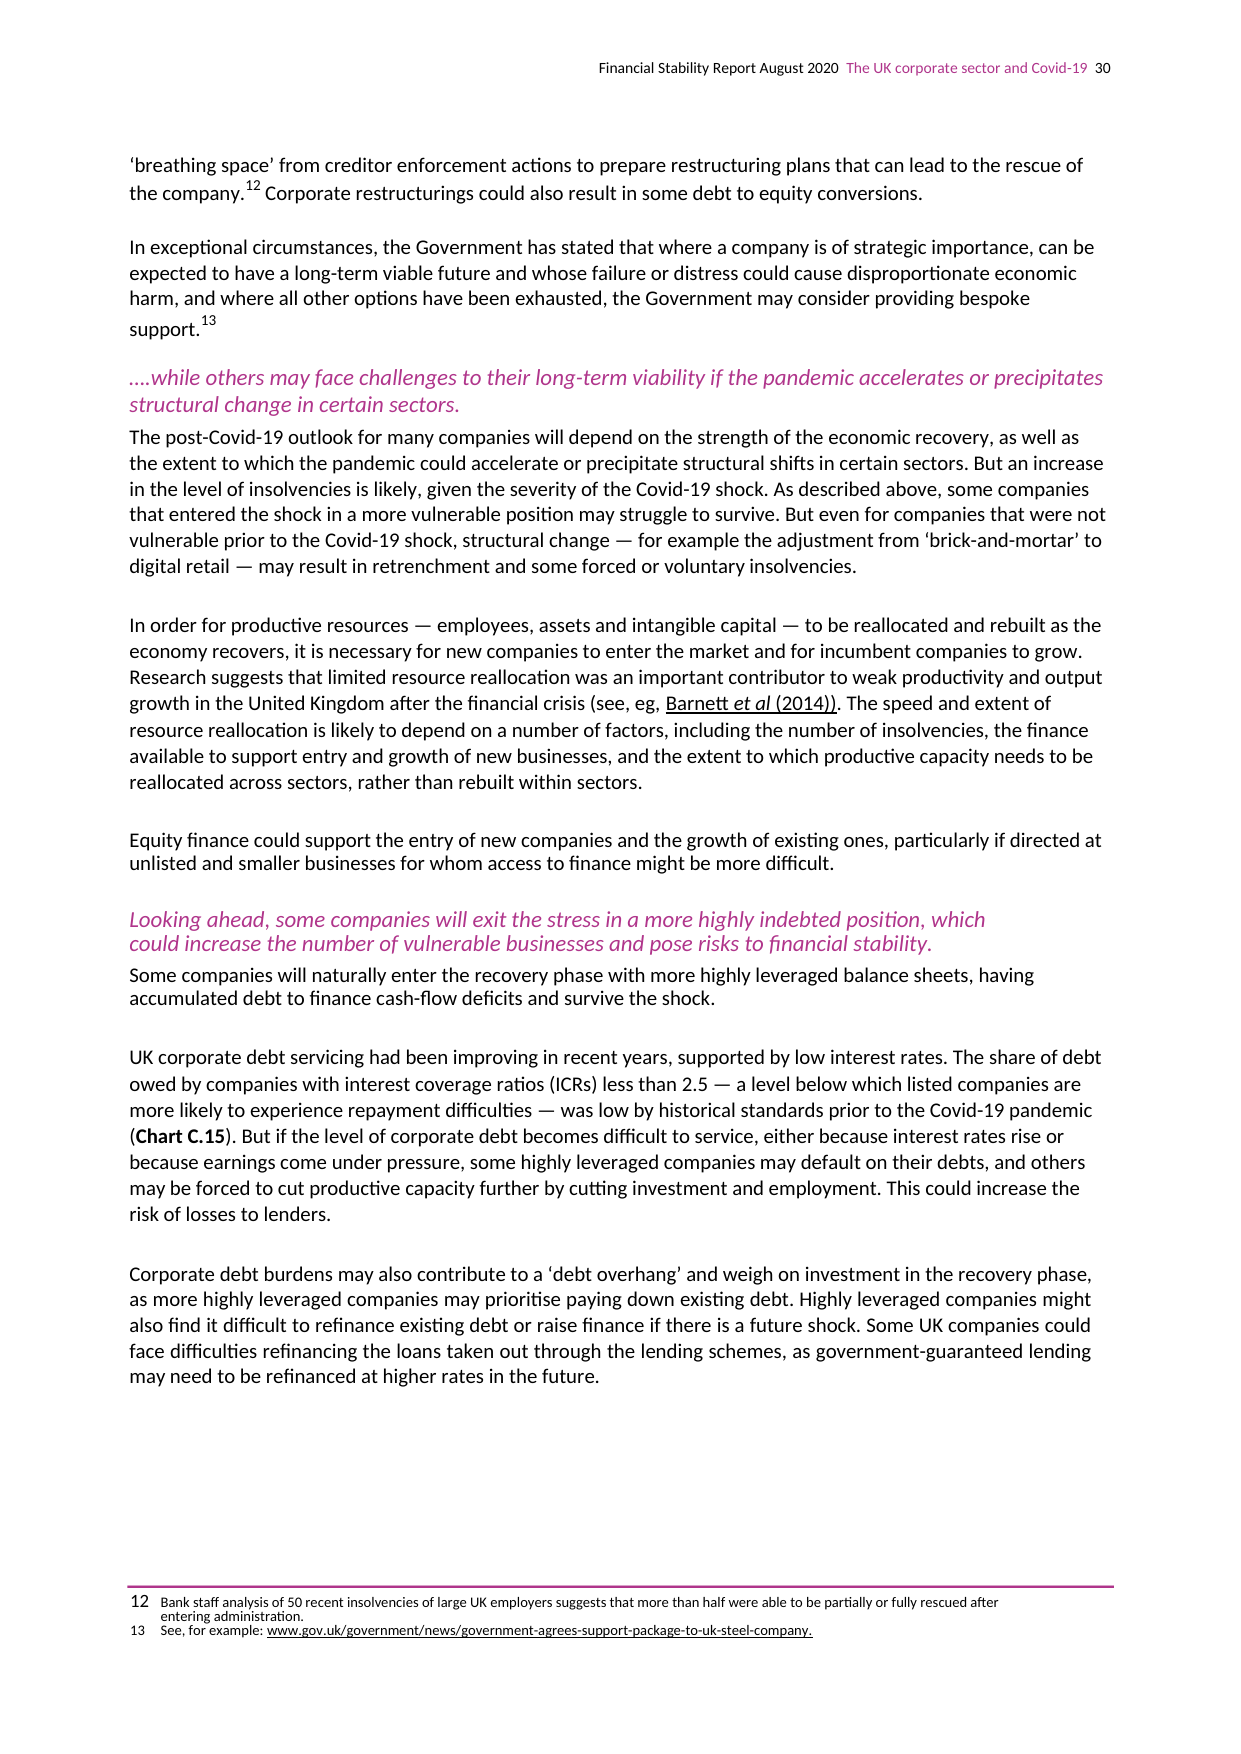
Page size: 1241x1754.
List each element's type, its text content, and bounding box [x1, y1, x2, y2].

text Looking ahead, some companies will exit the stress in a more highly indebted position, which could increase the number of vulnerable businesses and pose risks to financial stability. [129, 908, 1044, 957]
text Equity finance could support the entry of new companies and the growth of existing ones, particularly if directed at unlisted and smaller businesses for whom access to finance might be more difficult. [129, 829, 1104, 876]
text Financial Stability Report August 2020 The UK corporate sector and Covid-19 30 [129, 59, 1110, 78]
list Bank staff analysis of 50 recent insolvencies of large UK employers suggests that more than half were able to be partially or fully rescued after entering administration. [130, 1593, 1052, 1624]
text In order for productive resources — employees, assets and intangible capital — to be reallocated and rebuilt as the economy recovers, it is necessary for new companies to enter the market and for incumbent companies to grow. Research suggests that limited resource reallocation was an important contributor to weak productivity and output growth in the United Kingdom after the financial crisis (see, eg, Barnett et al (2014)). The speed and extent of resource reallocation is likely to depend on a number of factors, including the number of insolvencies, the finance available to support entry and growth of new businesses, and the extent to which productive capacity needs to be reallocated across sectors, rather than rebuilt within sectors. [129, 612, 1104, 794]
text ….while others may face challenges to their long-term viability if the pandemic accelerates or precipitates [129, 363, 1110, 391]
text UK corporate debt servicing had been improving in recent years, supported by low interest rates. The share of debt owed by companies with interest coverage ratios (ICRs) less than 2.5 — a level below which listed companies are more likely to experience repayment difficulties — was low by historical standards prior to the Covid-19 pandemic (Chart C.15). But if the level of corporate debt becomes difficult to service, either because interest rates rise or because earnings come under pressure, some highly leveraged companies may default on their debts, and others may be forced to cut productive capacity further by cutting investment and employment. This could increase the risk of losses to lenders. [129, 1044, 1104, 1227]
list See, for example: www.gov.uk/government/news/government-agrees-support-package-to-uk-steel-company. [130, 1625, 1110, 1638]
text ‘breathing space’ from creditor enforcement actions to prepare restructuring plans that can lead to the rescue of the company.12 Corporate restructurings could also result in some debt to equity conversions. [129, 154, 1085, 207]
text Corporate debt burdens may also contribute to a ‘debt overhang’ and weigh on investment in the recovery phase, as more highly leveraged companies may prioritise paying down existing debt. Highly leveraged companies might also find it difficult to refinance existing debt or raise finance if there is a future shock. Some UK companies could face difficulties refinancing the loans taken out through the lending schemes, as government-guaranteed lending may need to be refinanced at higher rates in the future. [129, 1261, 1094, 1389]
text In exceptional circumstances, the Government has stated that where a company is of strategic importance, can be expected to have a long-term viable future and whose failure or distress could cause disproportionate economic harm, and where all other options have been exhausted, the Government may consider providing bespoke support.13 [129, 234, 1096, 343]
text Some companies will naturally enter the recovery phase with more highly leveraged balance sheets, having accumulated debt to finance cash-flow deficits and survive the shock. [129, 963, 1037, 1011]
text structural change in certain sectors. [129, 391, 1110, 418]
text The post-Covid-19 outlook for many companies will depend on the strength of the economic recovery, as well as the extent to which the pandemic could accelerate or precipitate structural shifts in certain sectors. But an increase in the level of insolvencies is likely, given the severity of the Covid-19 shock. As described above, some companies that entered the shock in a more vulnerable position may struggle to survive. But even for companies that were not vulnerable prior to the Covid-19 shock, structural change — for example the adjustment from ‘brick-and-mortar’ to digital retail — may result in retrenchment and some forced or voluntary insolvencies. [129, 424, 1108, 579]
